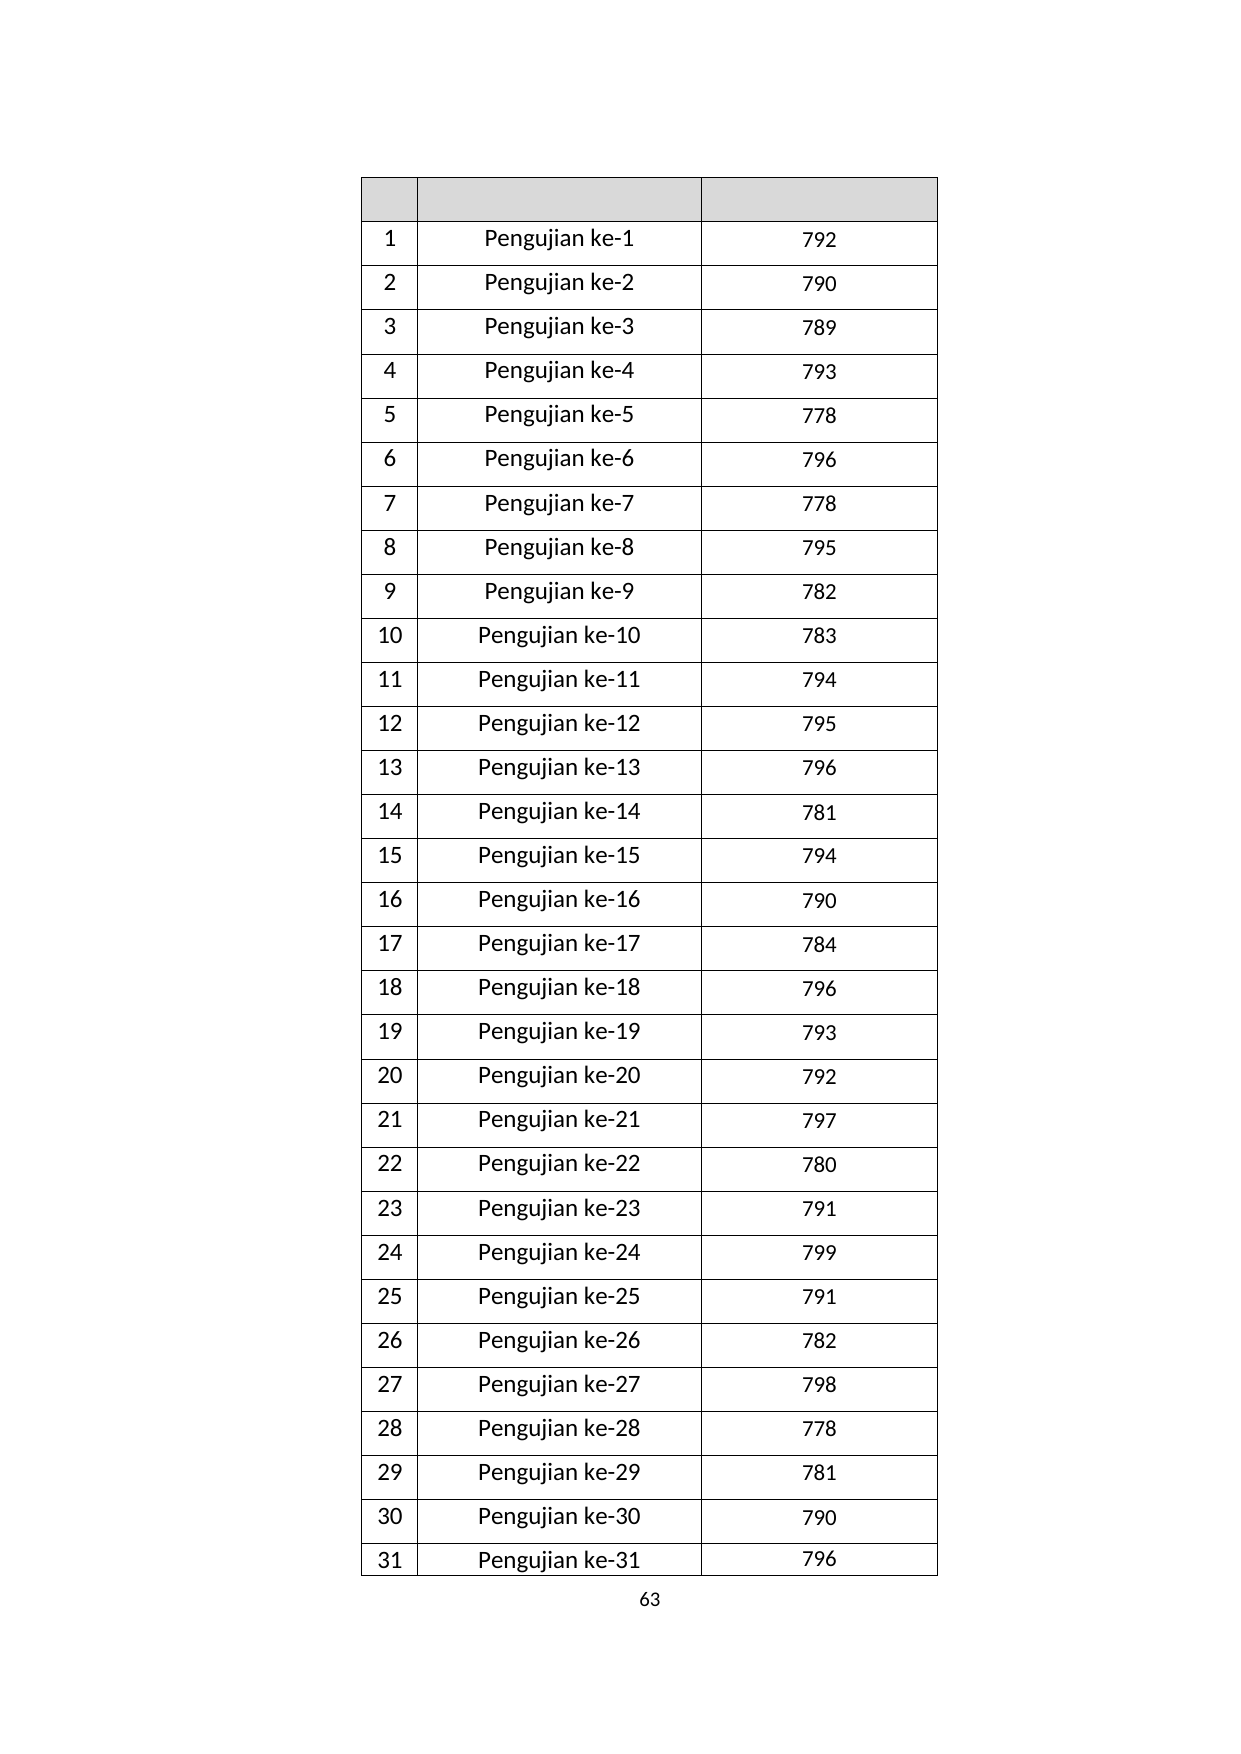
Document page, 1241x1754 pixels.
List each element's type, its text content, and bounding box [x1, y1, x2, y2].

table_cell 784 [702, 927, 937, 970]
table_cell 796 [702, 971, 937, 1014]
table_cell Pengujian ke-27 [418, 1368, 701, 1411]
table_cell 19 [362, 1015, 417, 1058]
table_cell 30 [362, 1500, 417, 1543]
table_cell 20 [362, 1060, 417, 1102]
table_cell Pengujian ke-25 [418, 1280, 701, 1323]
table_cell 29 [362, 1456, 417, 1499]
table_cell Pengujian ke-31 [418, 1544, 701, 1575]
table_cell 778 [702, 487, 937, 530]
table_header No [362, 178, 417, 221]
table_cell 793 [702, 355, 937, 397]
table_cell 24 [362, 1236, 417, 1279]
table_cell 795 [702, 707, 937, 750]
table_cell 15 [362, 839, 417, 882]
table_cell 796 [702, 751, 937, 794]
table_cell 5 [362, 399, 417, 442]
table_header Waktu (ms) [702, 178, 937, 221]
table_cell Pengujian ke-28 [418, 1412, 701, 1455]
table_cell 22 [362, 1148, 417, 1191]
table_cell Pengujian ke-19 [418, 1015, 701, 1058]
table_cell Pengujian ke-9 [418, 575, 701, 618]
table_cell 782 [702, 1324, 937, 1367]
table_cell 790 [702, 1500, 937, 1543]
table_cell 778 [702, 399, 937, 442]
table_cell 2 [362, 266, 417, 309]
table_cell 781 [702, 1456, 937, 1499]
table_cell 3 [362, 310, 417, 353]
table_cell Pengujian ke-22 [418, 1148, 701, 1191]
table_cell 783 [702, 619, 937, 662]
table_cell 780 [702, 1148, 937, 1191]
table_cell 11 [362, 663, 417, 706]
table_cell 794 [702, 663, 937, 706]
table_cell Pengujian ke-10 [418, 619, 701, 662]
table_cell 778 [702, 1412, 937, 1455]
table_cell Pengujian ke-24 [418, 1236, 701, 1279]
table_cell Pengujian ke-3 [418, 310, 701, 353]
table_cell 790 [702, 266, 937, 309]
table_cell 791 [702, 1280, 937, 1323]
table_cell Pengujian ke-12 [418, 707, 701, 750]
table_cell Pengujian ke-13 [418, 751, 701, 794]
table_cell 18 [362, 971, 417, 1014]
table_cell Pengujian ke-2 [418, 266, 701, 309]
table_cell 4 [362, 355, 417, 397]
table_cell 8 [362, 531, 417, 574]
table_cell 7 [362, 487, 417, 530]
table_cell 28 [362, 1412, 417, 1455]
table_cell Pengujian ke-7 [418, 487, 701, 530]
table_cell 27 [362, 1368, 417, 1411]
table_cell Pengujian ke-4 [418, 355, 701, 397]
table_cell 792 [702, 222, 937, 265]
table_cell 17 [362, 927, 417, 970]
table_cell 16 [362, 883, 417, 926]
table_cell Pengujian ke-15 [418, 839, 701, 882]
table_cell 796 [702, 443, 937, 486]
table_cell Pengujian ke-26 [418, 1324, 701, 1367]
table_cell Pengujian ke-21 [418, 1104, 701, 1147]
table_cell Pengujian ke-8 [418, 531, 701, 574]
table_cell 799 [702, 1236, 937, 1279]
table_cell 794 [702, 839, 937, 882]
table_cell 13 [362, 751, 417, 794]
table_cell Pengujian ke-1 [418, 222, 701, 265]
table_cell 25 [362, 1280, 417, 1323]
table_cell 14 [362, 795, 417, 838]
table_cell 21 [362, 1104, 417, 1147]
table_cell 31 [362, 1544, 417, 1575]
table_cell 790 [702, 883, 937, 926]
table_cell 1 [362, 222, 417, 265]
table_cell Pengujian ke-20 [418, 1060, 701, 1102]
table_cell Pengujian ke-30 [418, 1500, 701, 1543]
table_cell Pengujian ke-17 [418, 927, 701, 970]
table_cell 796 [702, 1544, 937, 1575]
table_cell Pengujian ke-5 [418, 399, 701, 442]
table_header Pengujian [418, 178, 701, 221]
table_cell 782 [702, 575, 937, 618]
table_cell 9 [362, 575, 417, 618]
table_cell 789 [702, 310, 937, 353]
table_cell 6 [362, 443, 417, 486]
table_cell Pengujian ke-6 [418, 443, 701, 486]
table_cell Pengujian ke-29 [418, 1456, 701, 1499]
table_cell 781 [702, 795, 937, 838]
table_cell Pengujian ke-16 [418, 883, 701, 926]
table_cell 26 [362, 1324, 417, 1367]
table_cell 791 [702, 1192, 937, 1235]
table_cell 12 [362, 707, 417, 750]
table_cell 792 [702, 1060, 937, 1102]
table_cell Pengujian ke-18 [418, 971, 701, 1014]
table_cell Pengujian ke-11 [418, 663, 701, 706]
table_cell Pengujian ke-14 [418, 795, 701, 838]
table_cell 793 [702, 1015, 937, 1058]
table_cell 23 [362, 1192, 417, 1235]
table_cell 795 [702, 531, 937, 574]
table_cell Pengujian ke-23 [418, 1192, 701, 1235]
table_cell 797 [702, 1104, 937, 1147]
table_cell 798 [702, 1368, 937, 1411]
table_cell 10 [362, 619, 417, 662]
